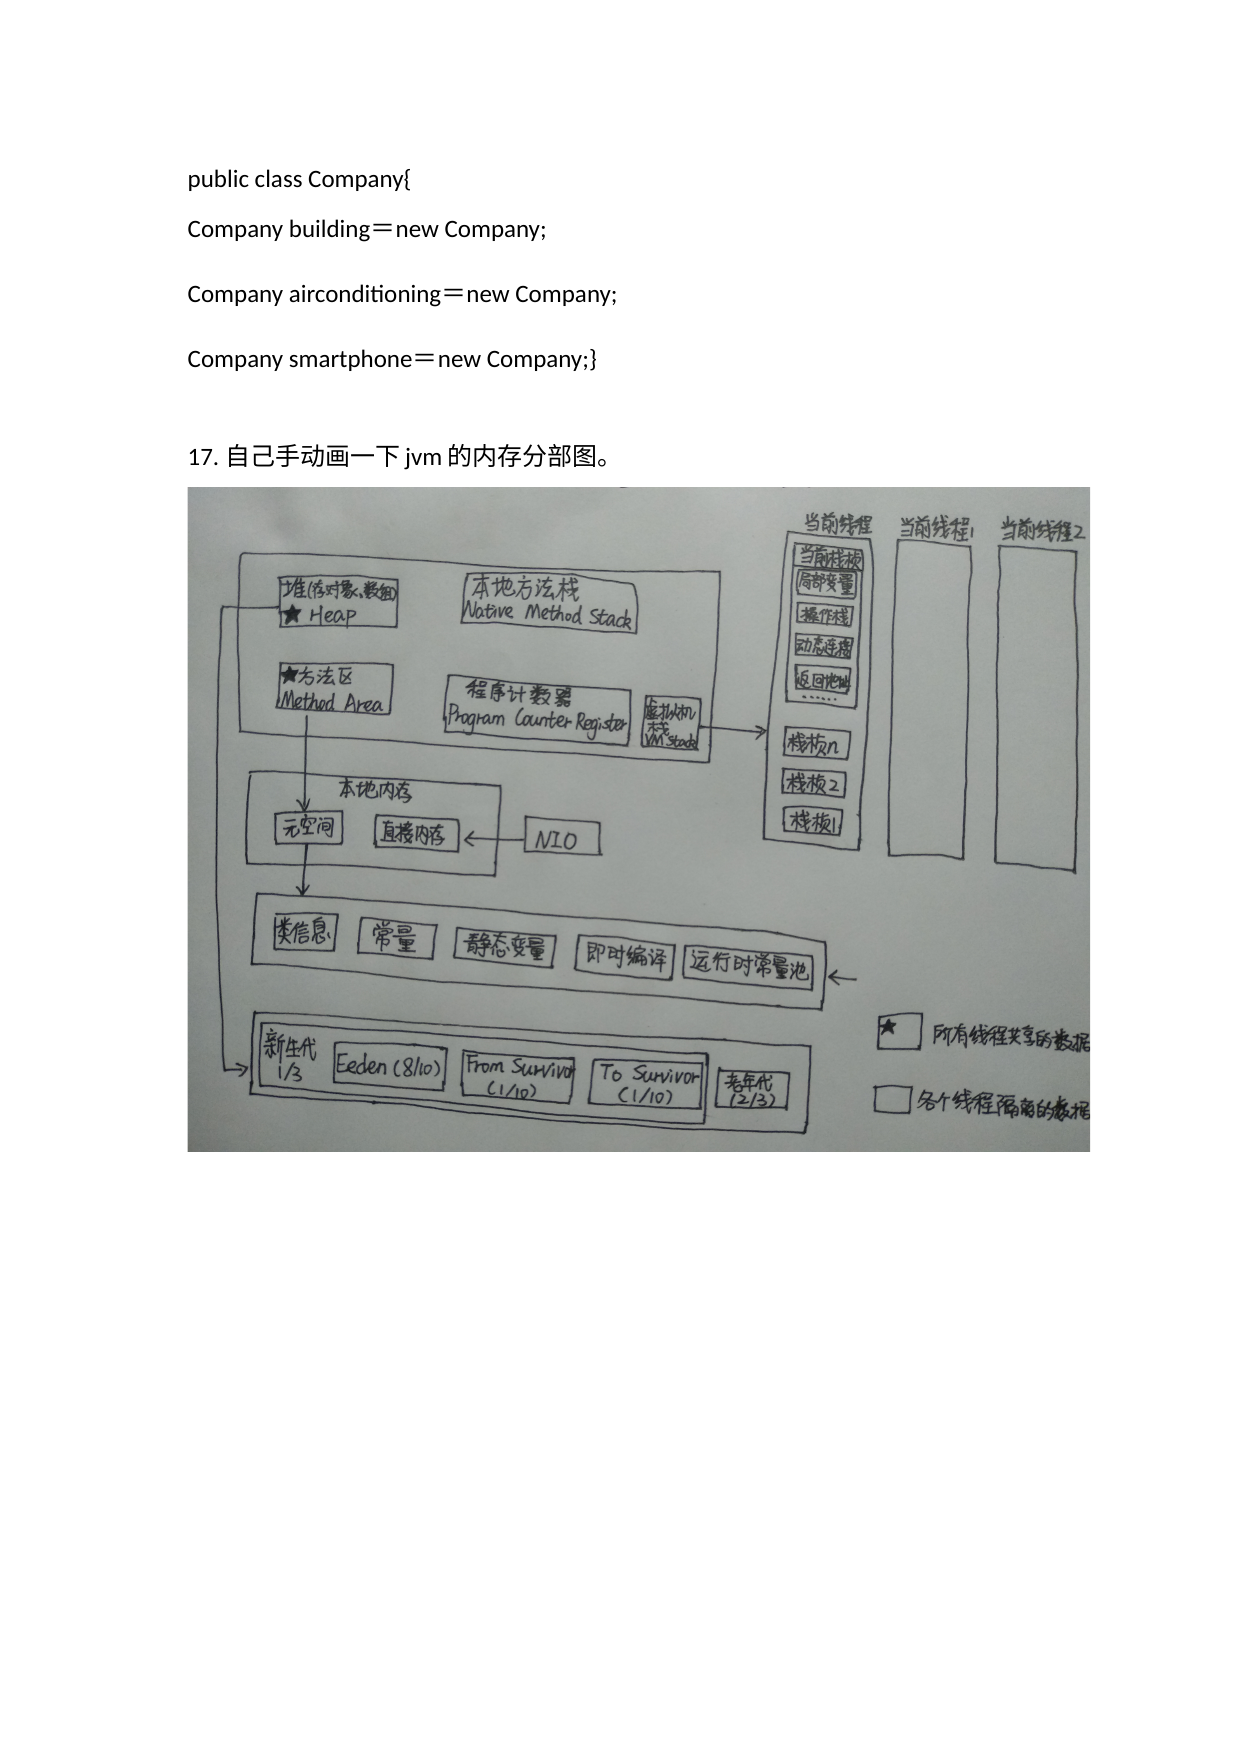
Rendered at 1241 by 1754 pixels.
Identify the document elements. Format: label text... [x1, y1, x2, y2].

picture [187, 487, 1091, 1152]
text Company airconditioning＝new Company; [187, 259, 1053, 324]
text 17. 自己手动画一下jvm的内存分部图。 [187, 422, 1053, 487]
text Company building＝new Company; [187, 194, 1053, 259]
text Company smartphone＝new Company;} [187, 324, 1053, 389]
text public class Company{ [187, 162, 1053, 194]
